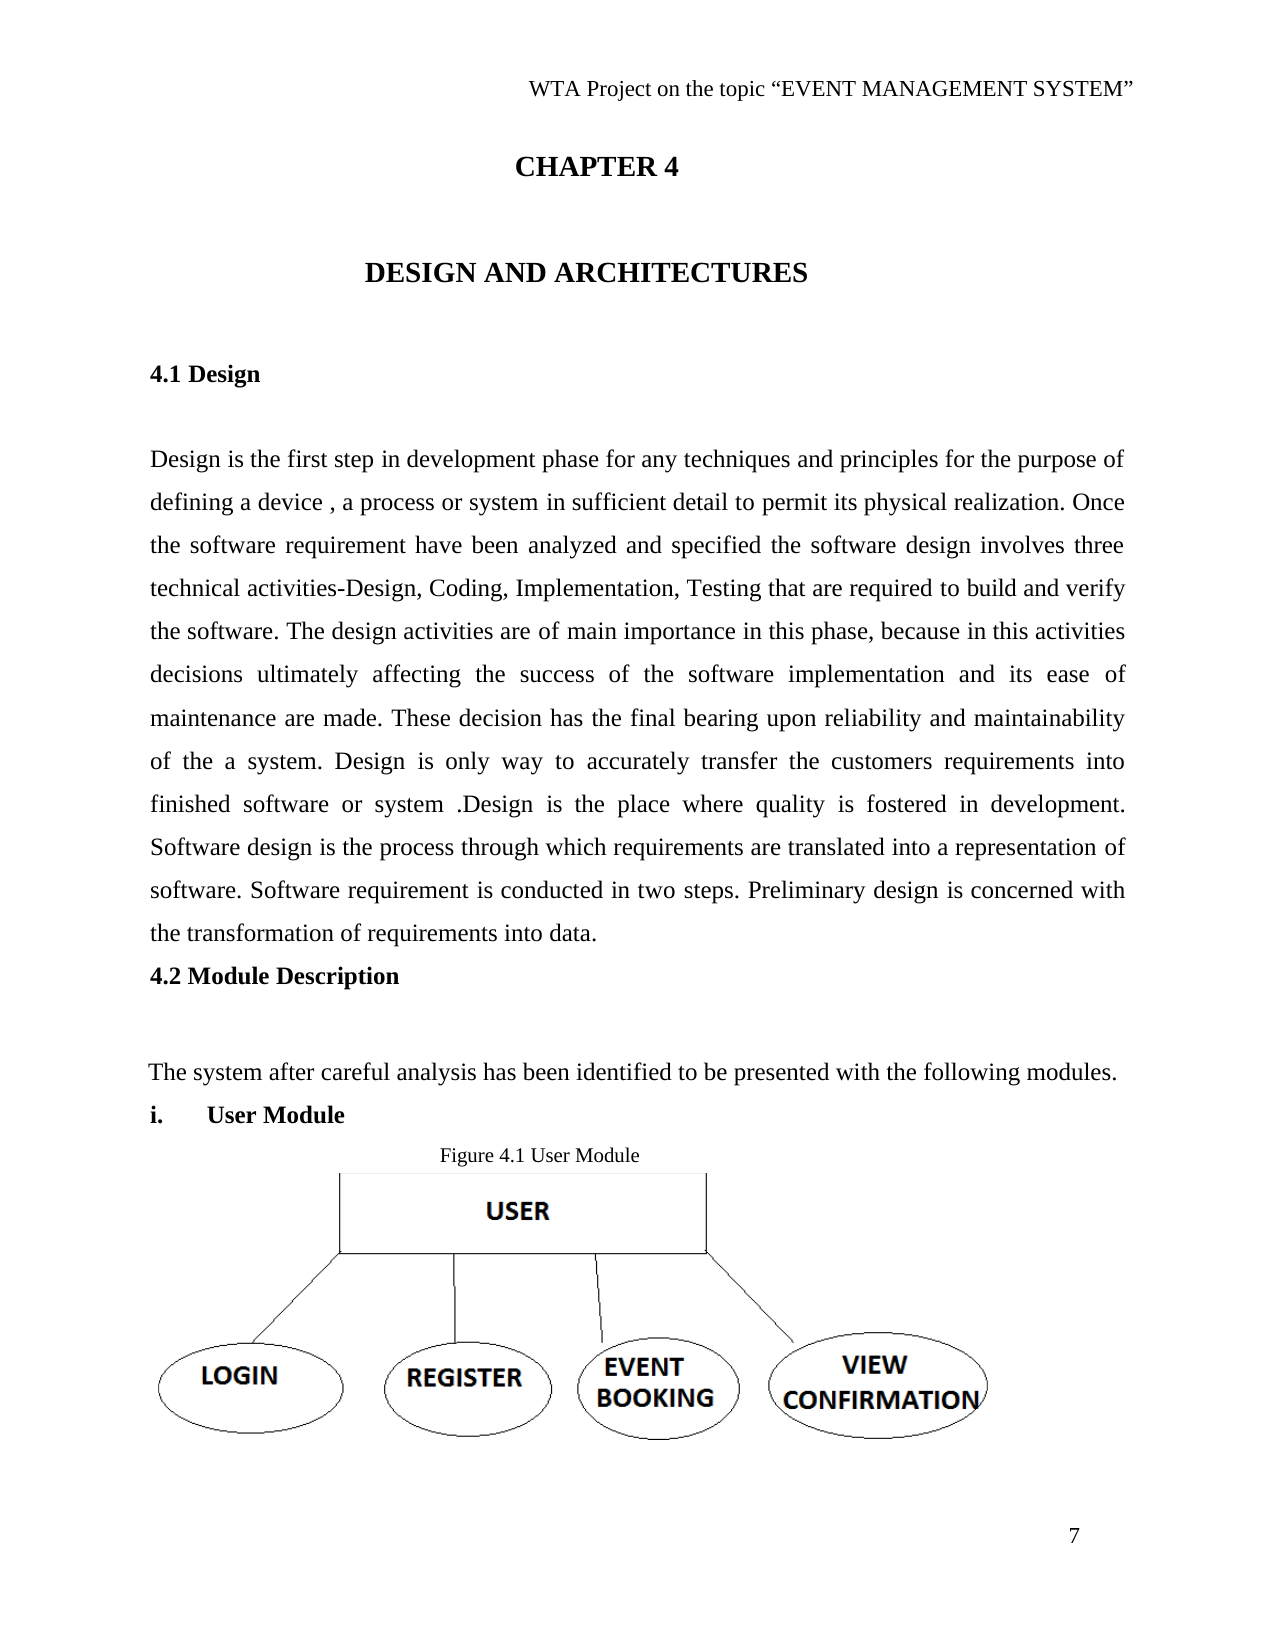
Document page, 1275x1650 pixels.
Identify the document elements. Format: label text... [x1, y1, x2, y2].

subtitle Design [150, 359, 1139, 387]
picture [158, 1173, 988, 1440]
subtitle Module Description [150, 961, 1139, 990]
subtitle CHAPTER 4 [148, 149, 1127, 183]
subtitle User Module [150, 1100, 1139, 1129]
text The system after careful analysis has been identified to be presented with the following modules. [148, 1057, 1122, 1086]
list Figure 4.1 User Module [225, 1143, 1129, 1167]
text Design is the first step in development phase for any techniques and principles for the purpose of defining a device , a process or system in sufficient detail to permit its physical realization. Once the software requirement have been analyzed and specified the software design involves three technical activities-Design, Coding, Implementation, Testing that are required to build and verify the software. The design activities are of main importance in this phase, because in this activities decisions ultimately affecting the success of the software implementation and its ease of maintenance are made. These decision has the final bearing upon reliability and maintainability of the a system. Design is only way to accurately transfer the customers requirements into finished software or system .Design is the place where quality is fostered in development. Software design is the process through which requirements are translated into a representation of software. Software requirement is conducted in two steps. Preliminary design is concerned with the transformation of requirements into data. [150, 444, 1126, 947]
text DESIGN AND ARCHITECTURES [148, 256, 1127, 289]
